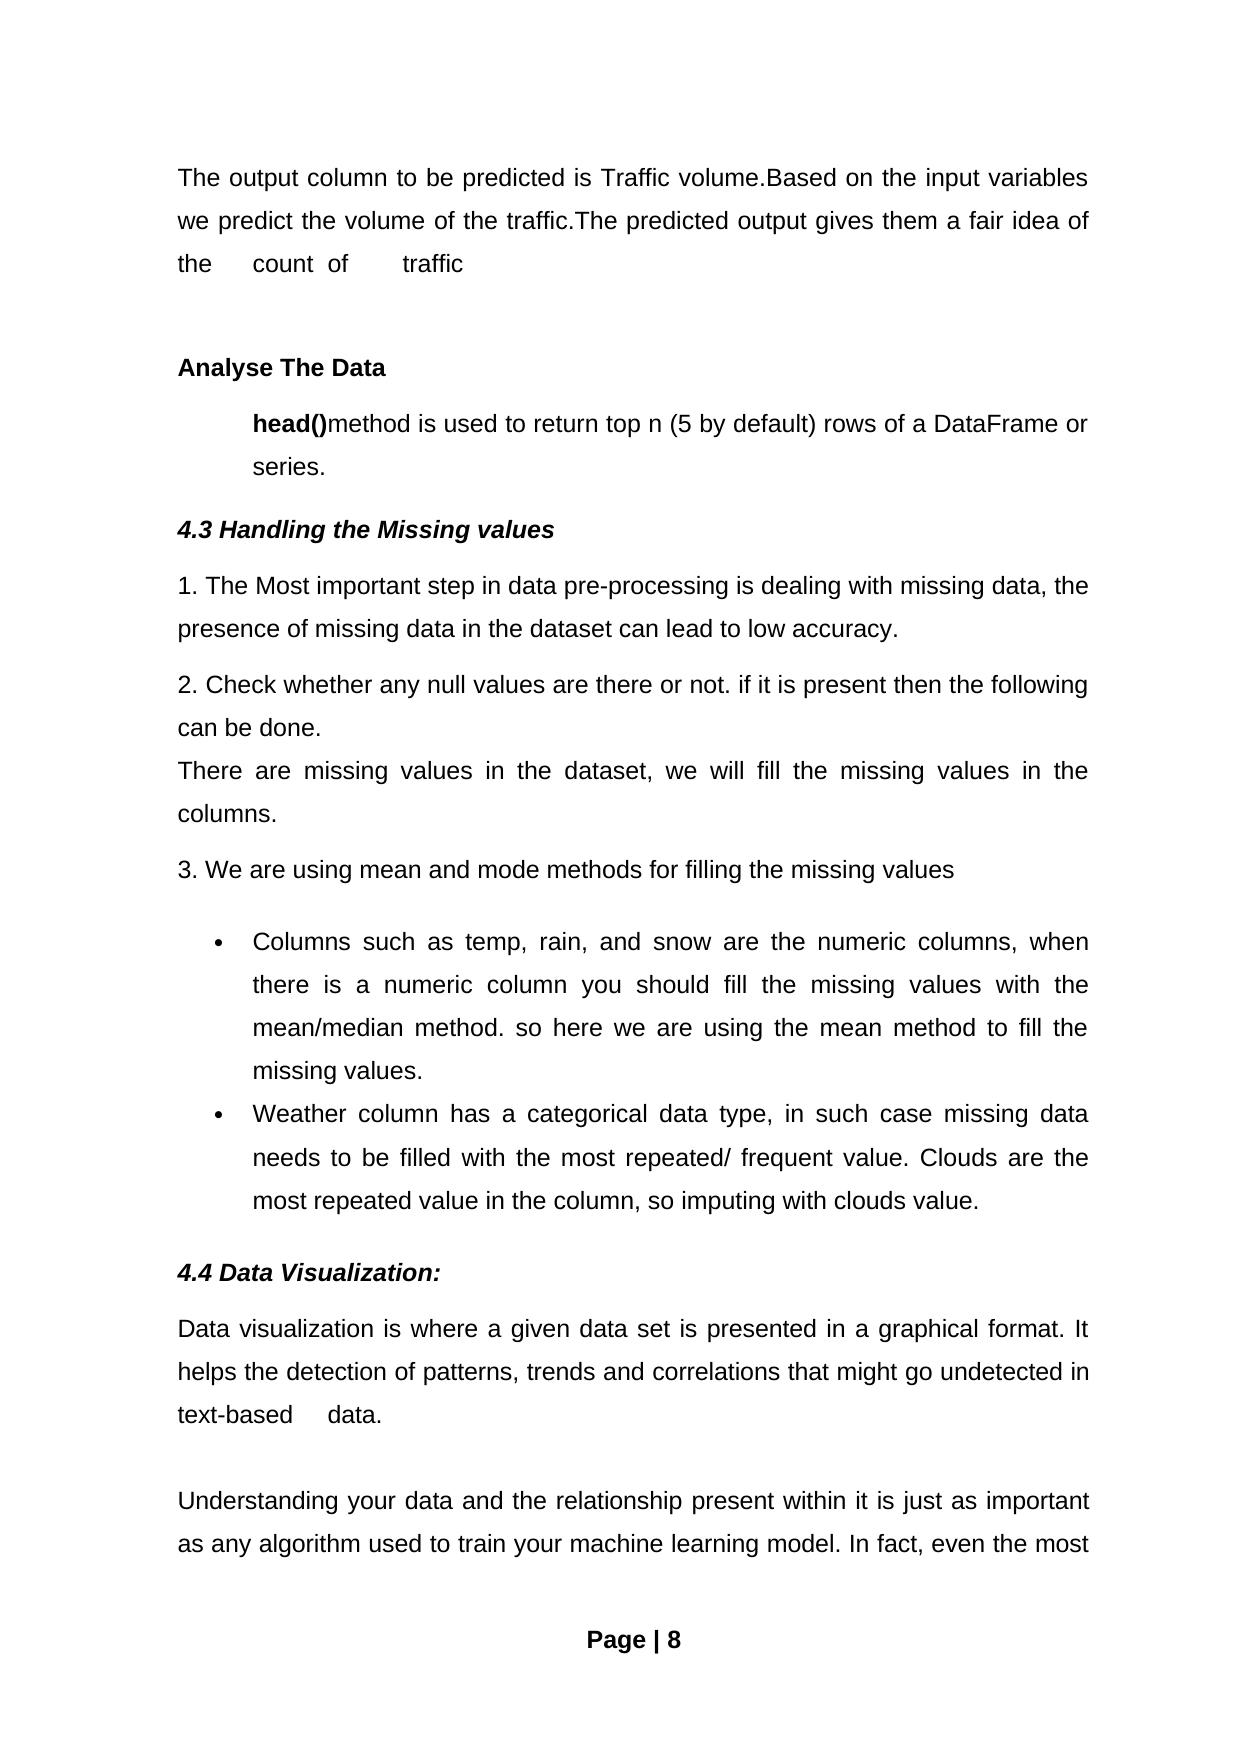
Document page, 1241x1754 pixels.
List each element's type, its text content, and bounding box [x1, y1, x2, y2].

list Weather column has a categorical data type, in such case missing data needs to be filled with the most repeated/ frequent value. Clouds are the most repeated value in the column, so imputing with clouds value. [215, 1099, 1090, 1214]
text 1. The Most important step in data pre-processing is dealing with missing data, the presence of missing data in the dataset can lead to low accuracy. [177, 571, 1090, 643]
text 2. Check whether any null values are there or not. if it is present then the following can be done. [177, 670, 1090, 742]
text 3. We are using mean and mode methods for filling the missing values [177, 855, 1090, 883]
text 4.3 Handling the Missing values [177, 515, 1090, 544]
text The output column to be predicted is Traffic volume.Based on the input variables we predict the volume of the traffic.The predicted output gives them a fair idea of the count of traffic [177, 162, 1090, 319]
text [177, 1314, 1090, 1558]
list head()method is used to return top n (5 by default) rows of a DataFrame or series. [252, 409, 1090, 481]
list Columns such as temp, rain, and snow are the numeric columns, when there is a numeric column you should fill the missing values with the mean/median method. so here we are using the mean method to fill the missing values. [215, 927, 1090, 1085]
text 4.4 Data Visualization: [177, 1258, 1090, 1287]
subtitle Analyse The Data [177, 353, 1090, 382]
text There are missing values in the dataset, we will fill the missing values in the columns. [177, 756, 1090, 828]
